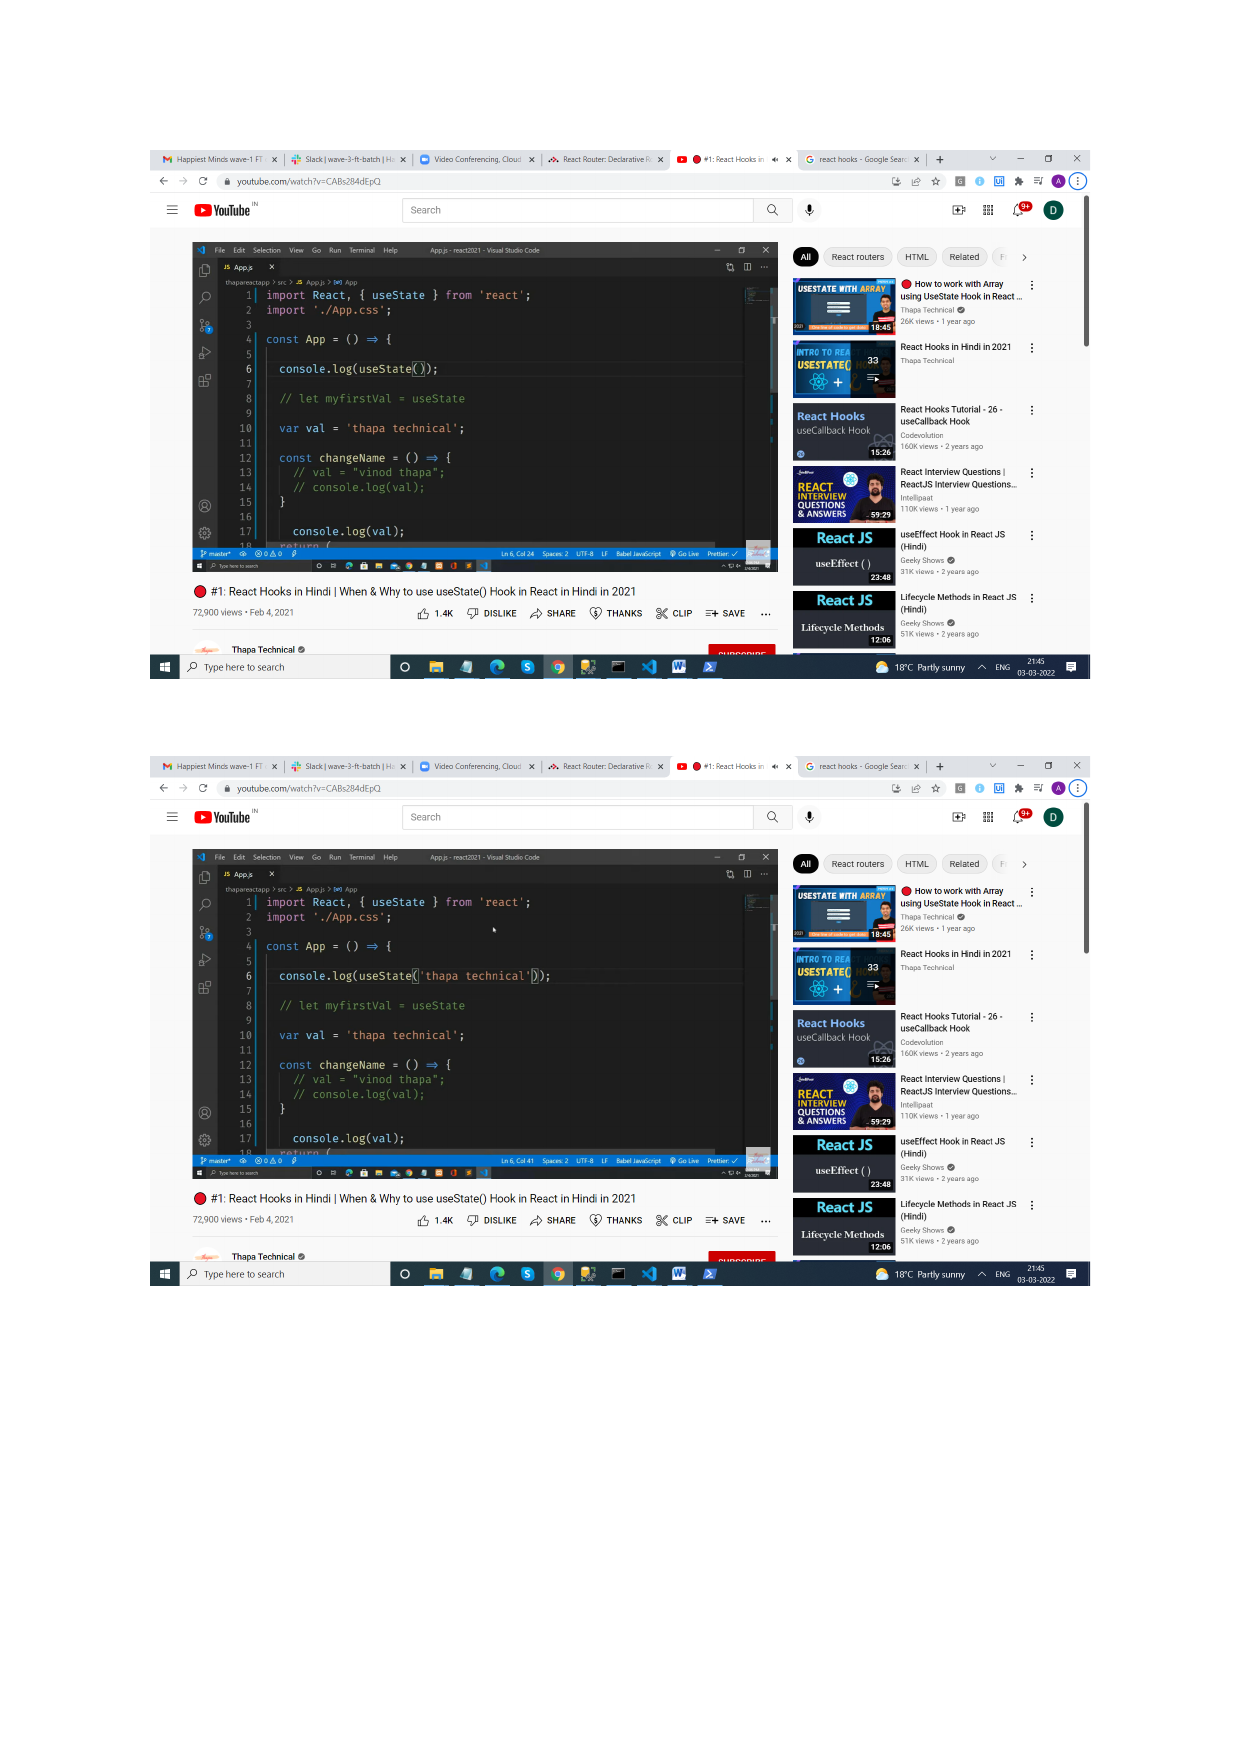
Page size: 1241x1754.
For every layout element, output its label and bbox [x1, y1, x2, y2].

picture [150, 150, 1091, 679]
picture [150, 756, 1091, 1286]
